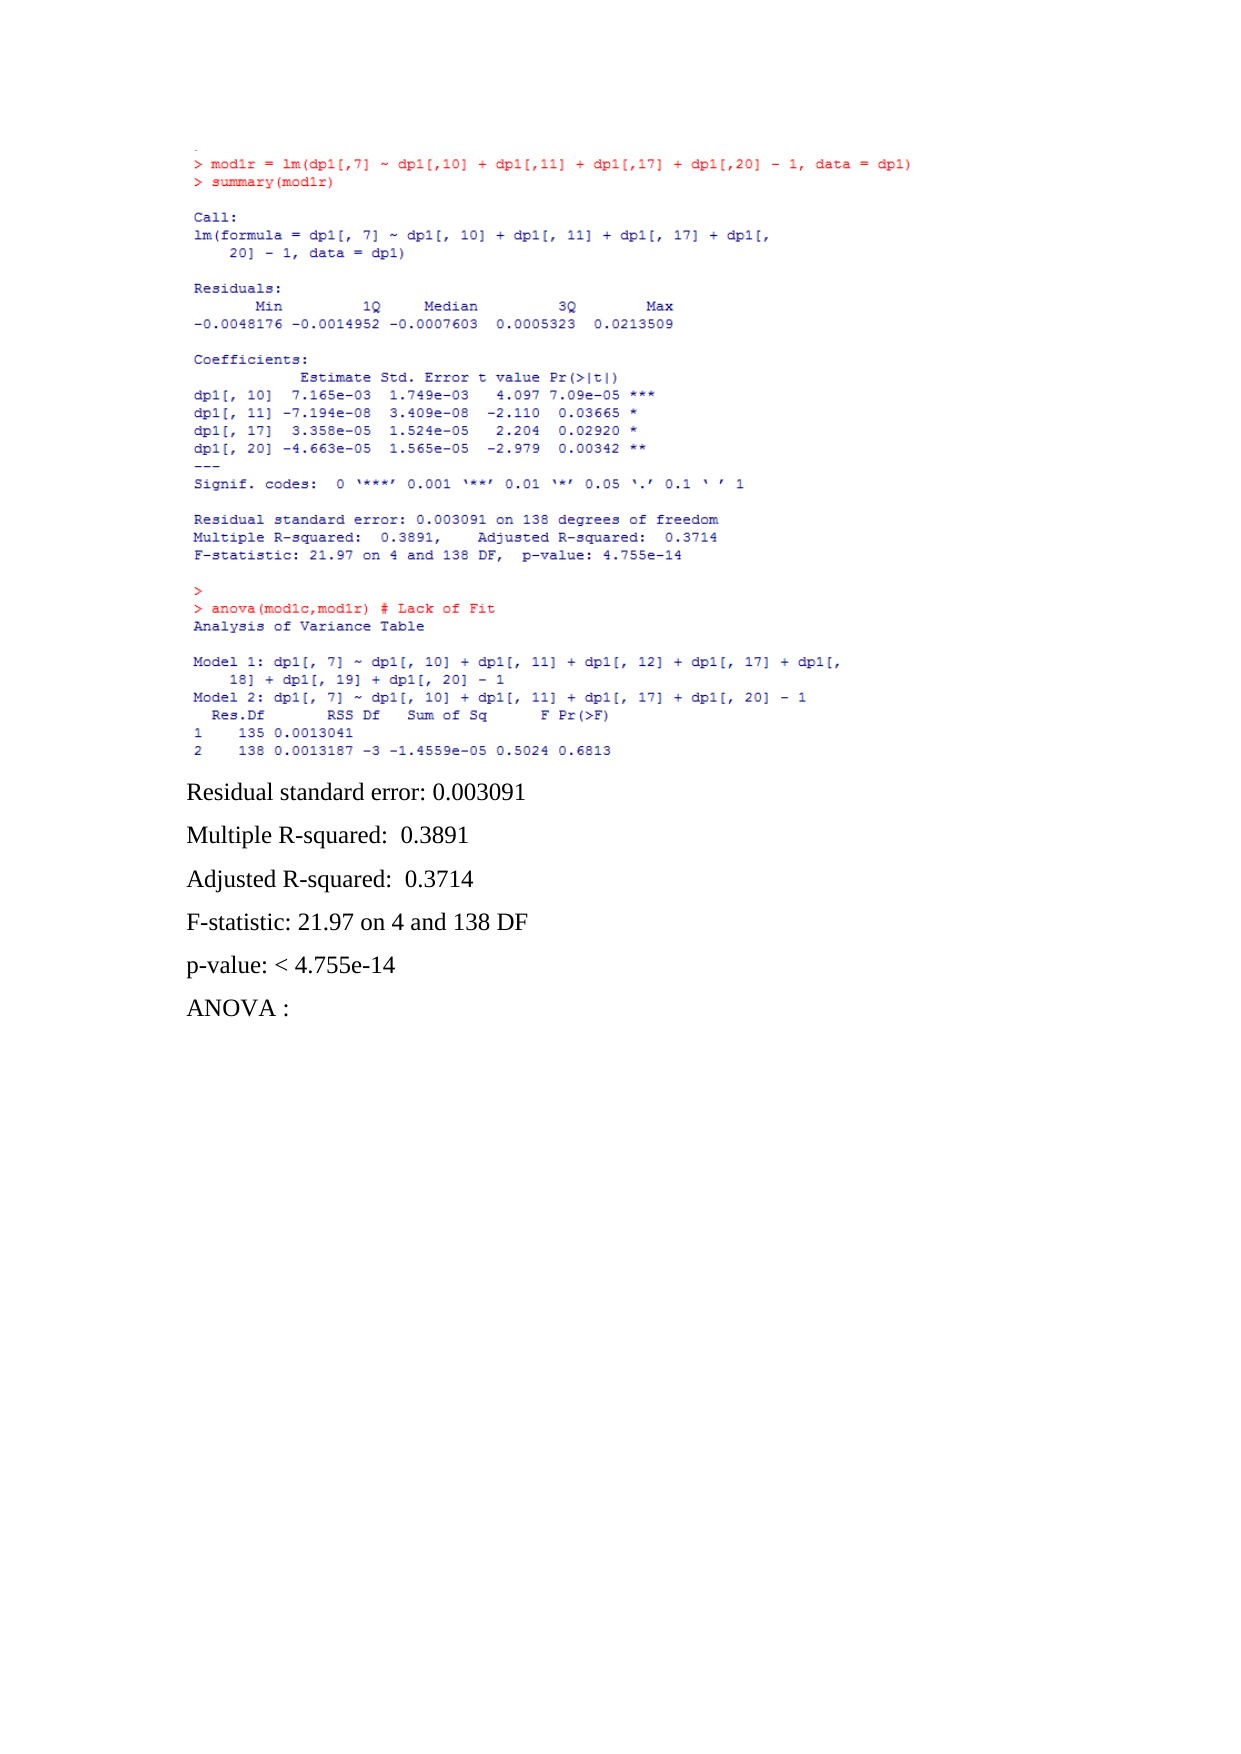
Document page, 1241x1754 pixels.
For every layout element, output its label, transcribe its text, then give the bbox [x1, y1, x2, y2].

text Adjusted R-squared: 0.3714 [112, 864, 1128, 892]
text F-statistic: 21.97 on 4 and 138 DF [112, 907, 1128, 936]
text ANOVA : [112, 993, 1128, 1022]
text Multiple R-squared: 0.3891 [112, 821, 1128, 849]
picture [186, 150, 990, 764]
text p-value: < 4.755e-14 [112, 950, 1128, 979]
text Residual standard error: 0.003091 [112, 777, 1128, 806]
